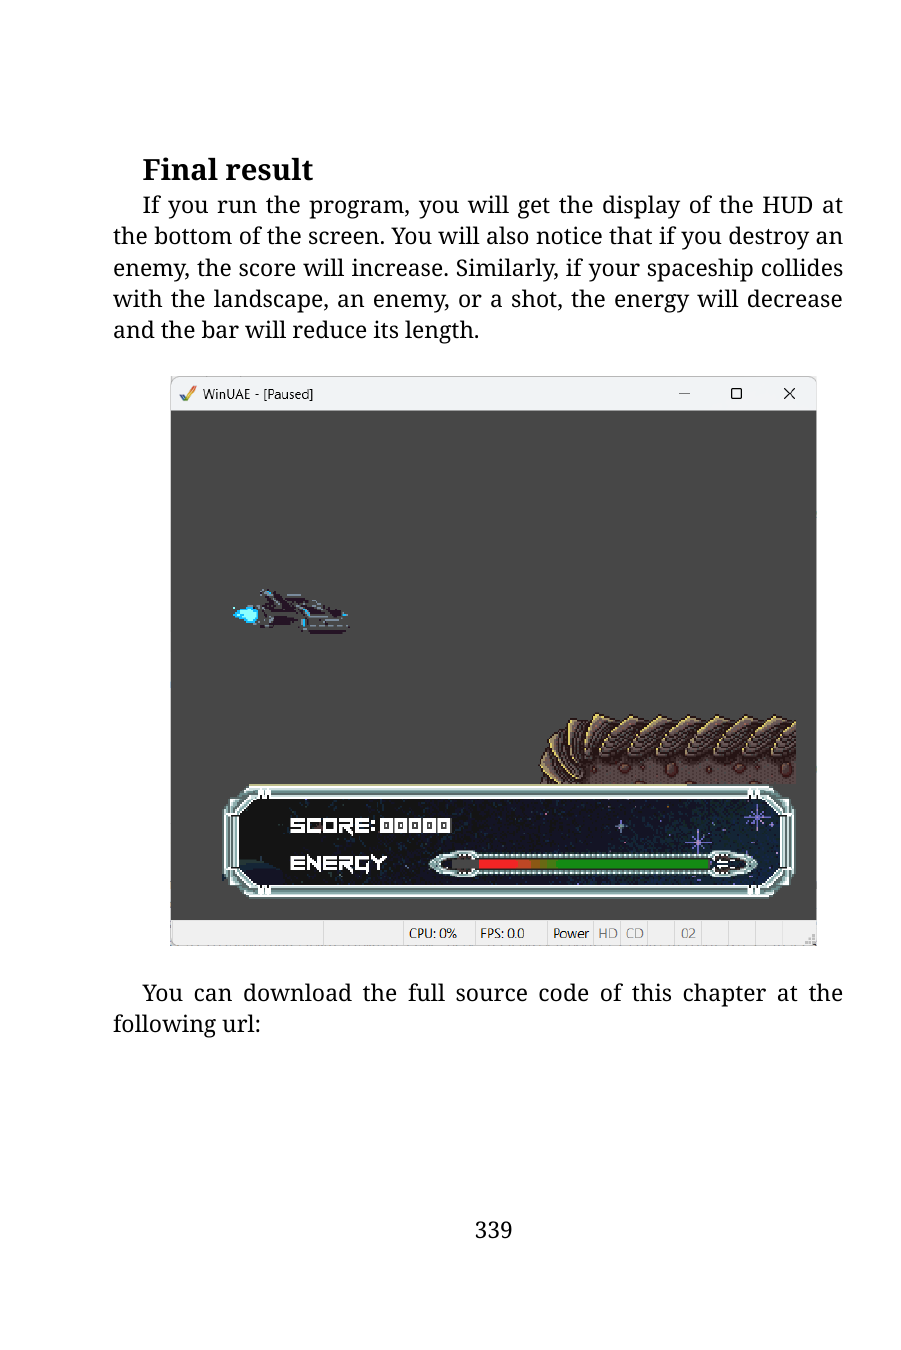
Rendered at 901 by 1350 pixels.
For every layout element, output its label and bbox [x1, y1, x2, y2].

picture [170, 376, 817, 946]
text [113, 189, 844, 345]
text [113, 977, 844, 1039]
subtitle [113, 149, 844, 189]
